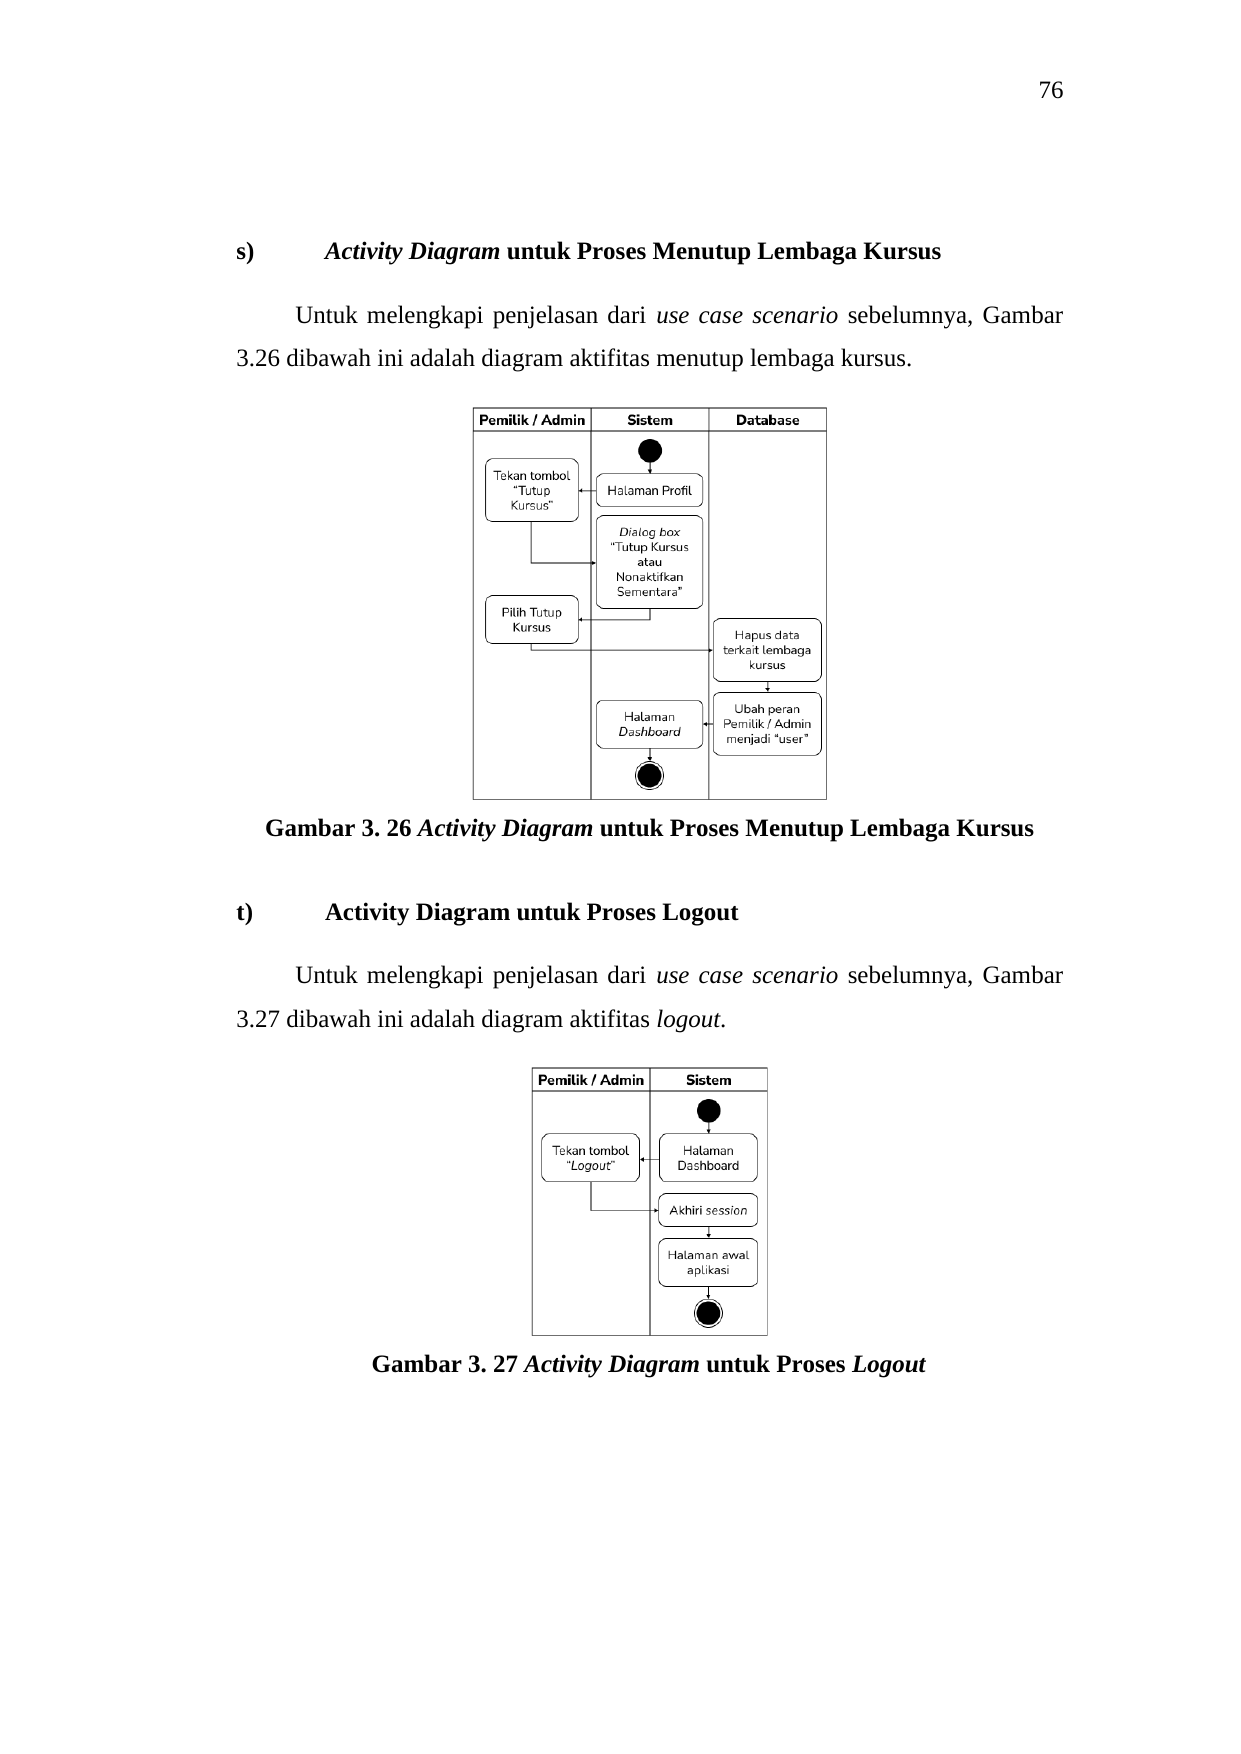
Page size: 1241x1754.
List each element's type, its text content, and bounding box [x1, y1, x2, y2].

picture [472, 407, 827, 800]
subtitle Activity Diagram untuk Proses Logout [236, 897, 1063, 925]
picture [531, 1067, 768, 1336]
text Untuk melengkapi penjelasan dari use case scenario sebelumnya, Gambar 3.27 dibawah ini adalah diagram aktifitas logout. [236, 961, 1063, 1032]
text Untuk melengkapi penjelasan dari use case scenario sebelumnya, Gambar 3.26 dibawah ini adalah diagram aktifitas menutup lembaga kursus. [236, 300, 1063, 372]
subtitle Activity Diagram untuk Proses Menutup Lembaga Kursus [236, 236, 1063, 265]
